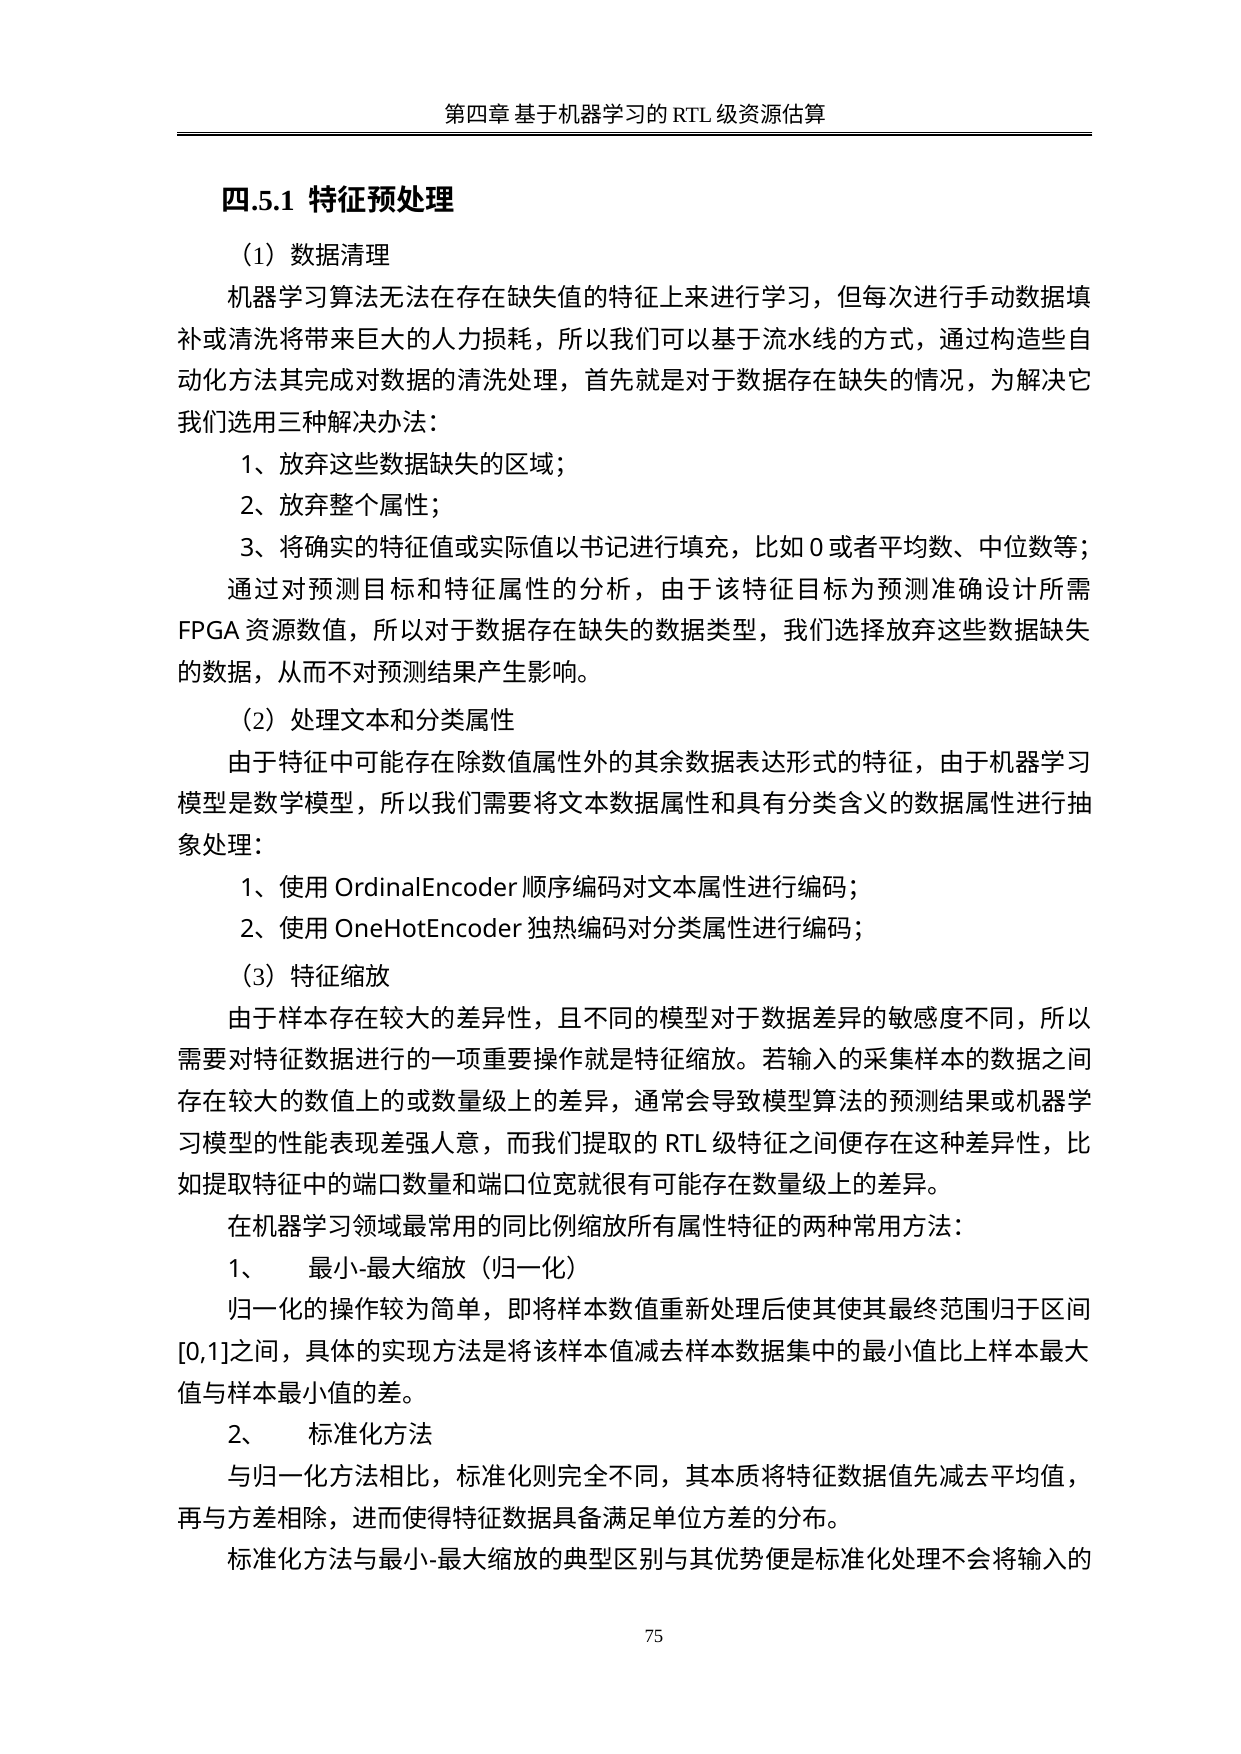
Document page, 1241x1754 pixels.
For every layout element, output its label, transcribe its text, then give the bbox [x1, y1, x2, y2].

list 放弃这些数据缺失的区域； [240, 440, 1092, 481]
list 放弃整个属性； [240, 481, 1092, 523]
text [177, 1536, 1092, 1577]
subtitle 特征预处理 [222, 177, 1092, 219]
text 通过对预测目标和特征属性的分析，由于该特征目标为预测准确设计所需FPGA资源数值，所以对于数据存在缺失的数据类型，我们选择放弃这些数据缺失的数据，从而不对预测结果产生影响。 [177, 565, 1092, 690]
list 最小-最大缩放（归一化） [227, 1244, 1092, 1286]
list 将确实的特征值或实际值以书记进行填充，比如0或者平均数、中位数等； [240, 523, 1092, 565]
list 使用OneHotEncoder独热编码对分类属性进行编码； [240, 904, 1092, 946]
text （1）数据清理 [177, 231, 1092, 273]
text （3）特征缩放 [177, 952, 1092, 994]
text 由于样本存在较大的差异性，且不同的模型对于数据差异的敏感度不同，所以需要对特征数据进行的一项重要操作就是特征缩放。若输入的采集样本的数据之间存在较大的数值上的或数量级上的差异，通常会导致模型算法的预测结果或机器学习模型的性能表现差强人意，而我们提取的RTL级特征之间便存在这种差异性，比如提取特征中的端口数量和端口位宽就很有可能存在数量级上的差异。 [177, 994, 1092, 1202]
text （2）处理文本和分类属性 [177, 696, 1092, 738]
text 与归一化方法相比，标准化则完全不同，其本质将特征数据值先减去平均值，再与方差相除，进而使得特征数据具备满足单位方差的分布。 [177, 1452, 1092, 1536]
list 标准化方法 [227, 1411, 1092, 1452]
list 使用OrdinalEncoder顺序编码对文本属性进行编码； [240, 863, 1092, 904]
text 机器学习算法无法在存在缺失值的特征上来进行学习，但每次进行手动数据填补或清洗将带来巨大的人力损耗，所以我们可以基于流水线的方式，通过构造些自动化方法其完成对数据的清洗处理，首先就是对于数据存在缺失的情况，为解决它我们选用三种解决办法： [177, 273, 1092, 440]
text 由于特征中可能存在除数值属性外的其余数据表达形式的特征，由于机器学习模型是数学模型，所以我们需要将文本数据属性和具有分类含义的数据属性进行抽象处理： [177, 738, 1092, 863]
text 在机器学习领域最常用的同比例缩放所有属性特征的两种常用方法： [177, 1202, 1092, 1244]
text 归一化的操作较为简单，即将样本数值重新处理后使其使其最终范围归于区间[0,1]之间，具体的实现方法是将该样本值减去样本数据集中的最小值比上样本最大值与样本最小值的差。 [177, 1286, 1092, 1411]
